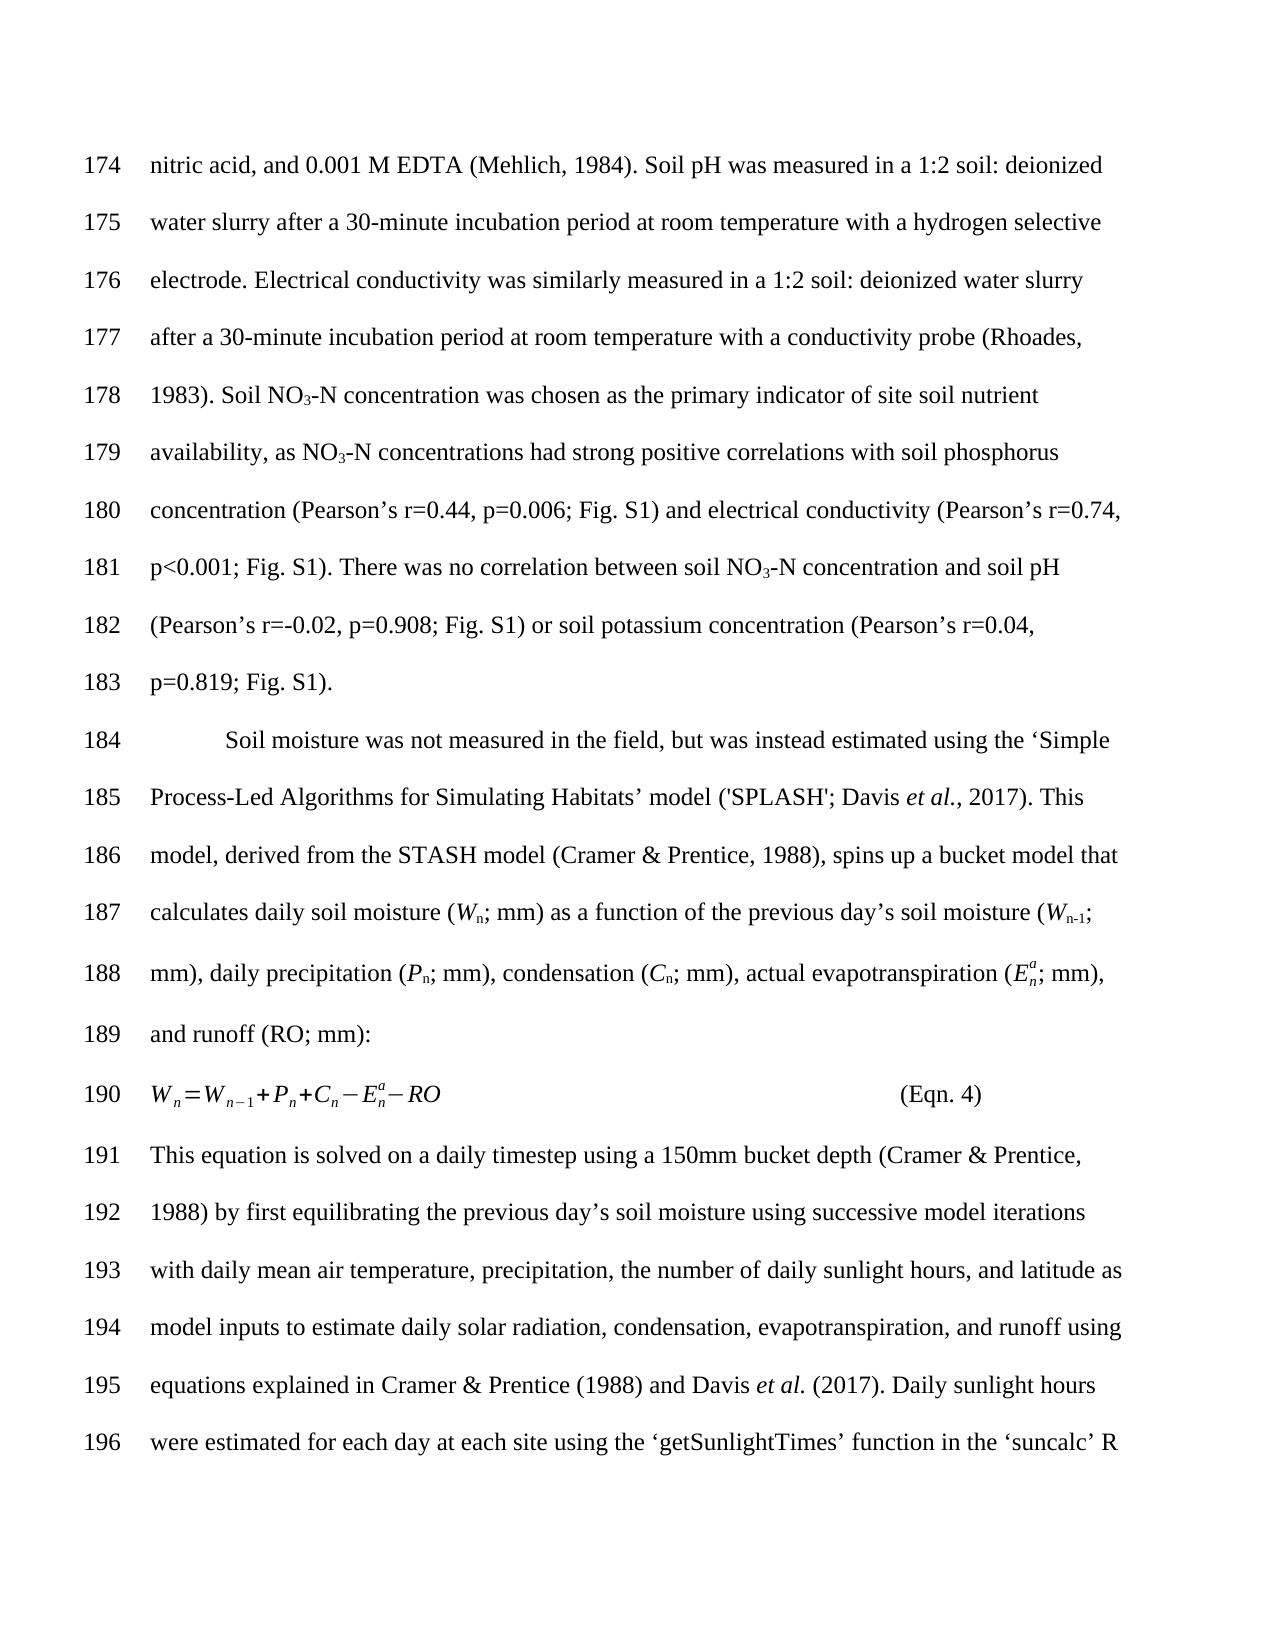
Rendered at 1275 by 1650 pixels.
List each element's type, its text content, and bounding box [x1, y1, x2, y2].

text Soil moisture was not measured in the field, but was instead estimated using the ‘Simple Process-Led Algorithms for Simulating Habitats’ model ('SPLASH'; Davis et al., 2017). This model, derived from the STASH model (Cramer & Prentice, 1988), spins up a bucket model that calculates daily soil moisture (Wn; mm) as a function of the previous day’s soil moisture (Wn-1; mm), daily precipitation (Pn; mm), condensation (Cn; mm), actual evapotranspiration (; mm), and runoff (RO; mm): [150, 725, 1125, 1047]
text (Eqn. 4) [150, 1076, 1125, 1111]
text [150, 150, 1125, 696]
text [150, 1140, 1125, 1456]
